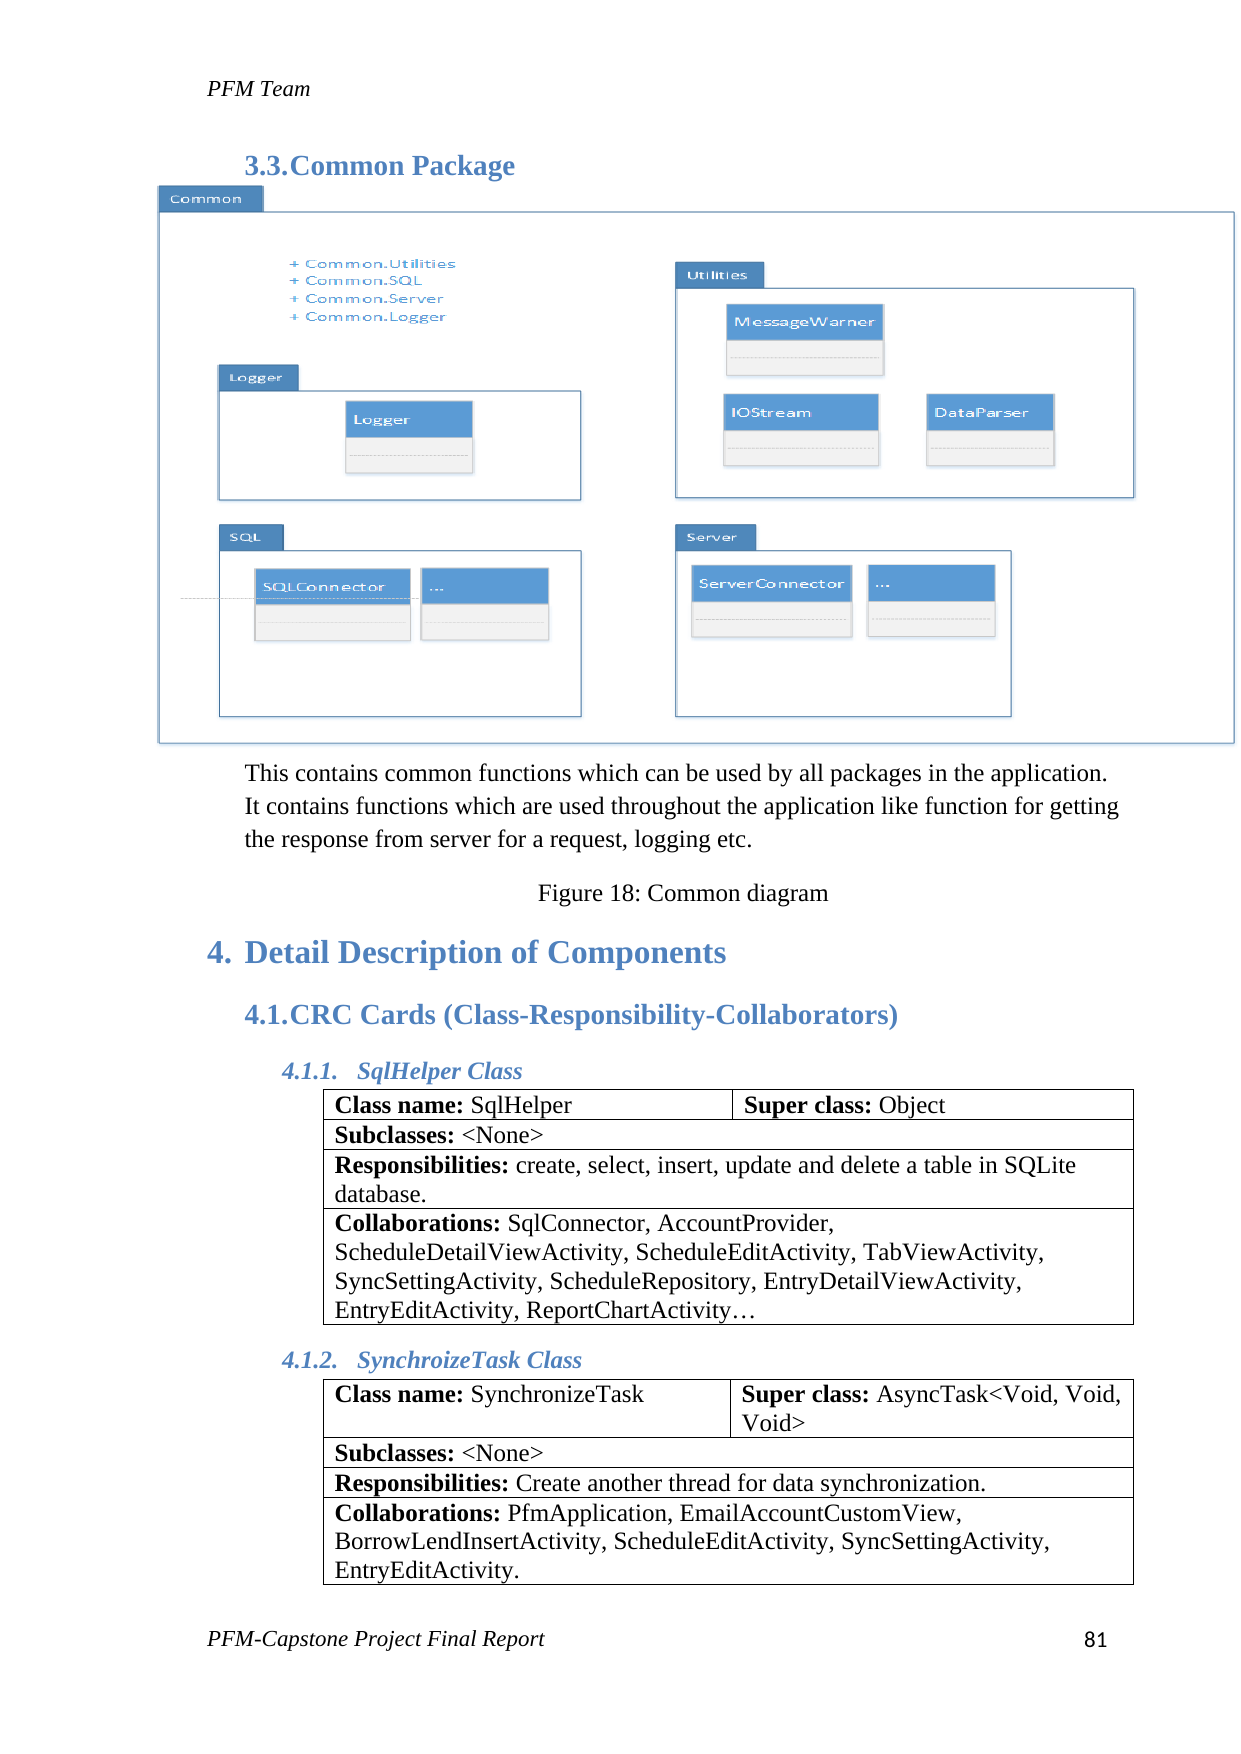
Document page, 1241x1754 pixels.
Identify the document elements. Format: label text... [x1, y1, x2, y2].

table_cell Responsibilities: Create another thread for data synchronization. [324, 1468, 1133, 1497]
table_header Class name: SqlHelper [324, 1090, 732, 1119]
subtitle SynchroizeTask Class [282, 1345, 1122, 1374]
table_cell Subclasses: <None> [324, 1120, 1133, 1149]
table_header Super class: Object [733, 1090, 1133, 1119]
table_cell Subclasses: <None> [324, 1438, 1133, 1467]
subtitle CRC Cards (Class-Responsibility-Collaborators) [244, 997, 1122, 1031]
subtitle Common Package [244, 148, 1122, 181]
table_cell Collaborations: PfmApplication, EmailAccountCustomView, BorrowLendInsertActivity, ScheduleEditActivity, SyncSettingActivity, EntryEditActivity. [324, 1498, 1133, 1584]
table_header Class name: SynchronizeTask [324, 1380, 730, 1437]
list This contains common functions which can be used by all packages in the application. It contains functions which are used throughout the application like function for getting the response from server for a request, logging etc. [244, 749, 1122, 853]
table_cell Responsibilities: create, select, insert, update and delete a table in SQLite database. [324, 1150, 1133, 1207]
subtitle SqlHelper Class [282, 1056, 1122, 1085]
picture [154, 185, 1241, 749]
subtitle Detail Description of Components [207, 932, 1122, 970]
subtitle Figure 18: Common diagram [244, 878, 1122, 907]
table_header Super class: AsyncTask<Void, Void, Void> [731, 1380, 1133, 1437]
table_cell Collaborations: SqlConnector, AccountProvider, ScheduleDetailViewActivity, ScheduleEditActivity, TabViewActivity, SyncSettingActivity, ScheduleRepository, EntryDetailViewActivity, EntryEditActivity, ReportChartActivity… [324, 1209, 1133, 1323]
